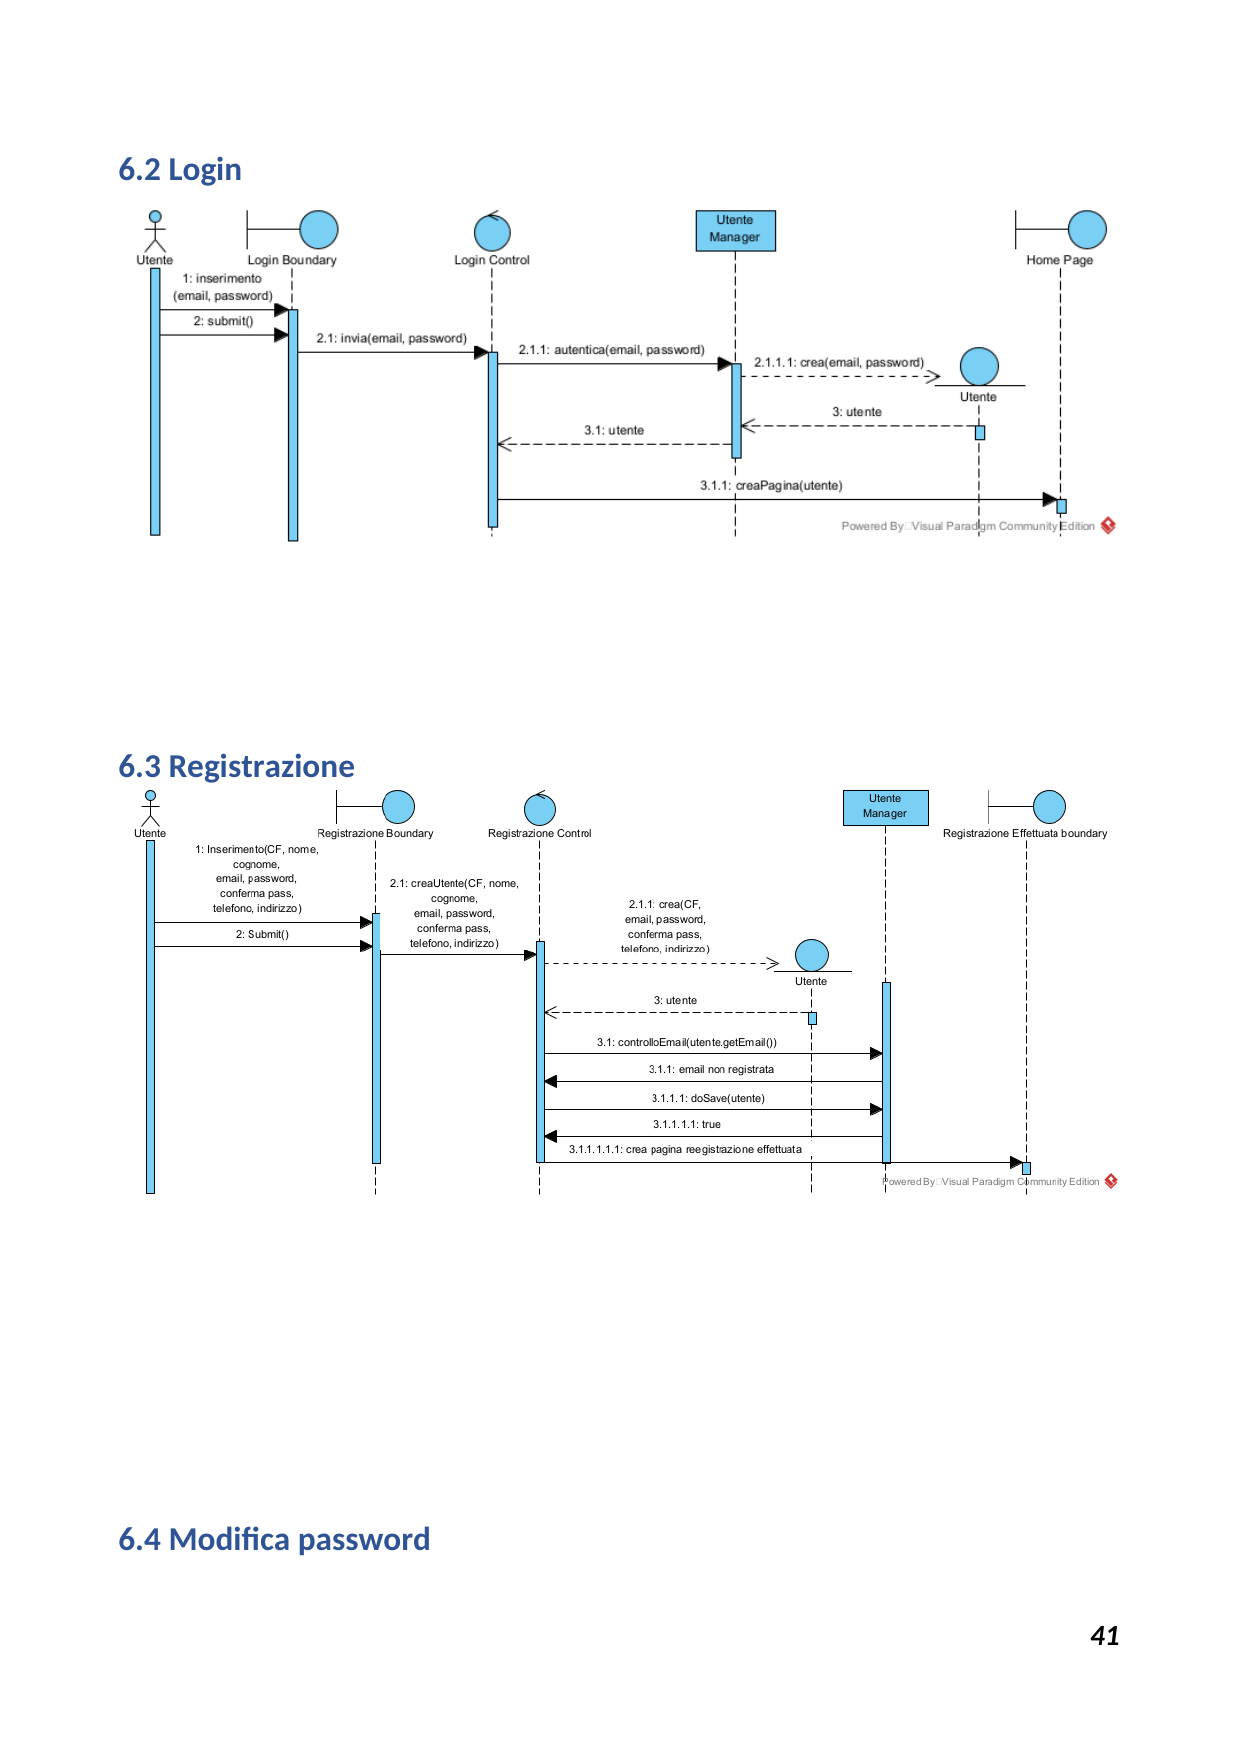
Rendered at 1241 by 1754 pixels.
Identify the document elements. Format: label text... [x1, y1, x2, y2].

text 6.3 Registrazione [118, 745, 1122, 788]
picture [118, 208, 1122, 545]
picture [118, 788, 1122, 1197]
text 6.2 Login [118, 148, 1122, 188]
text 6.4 Modifica password [118, 1518, 1122, 1559]
